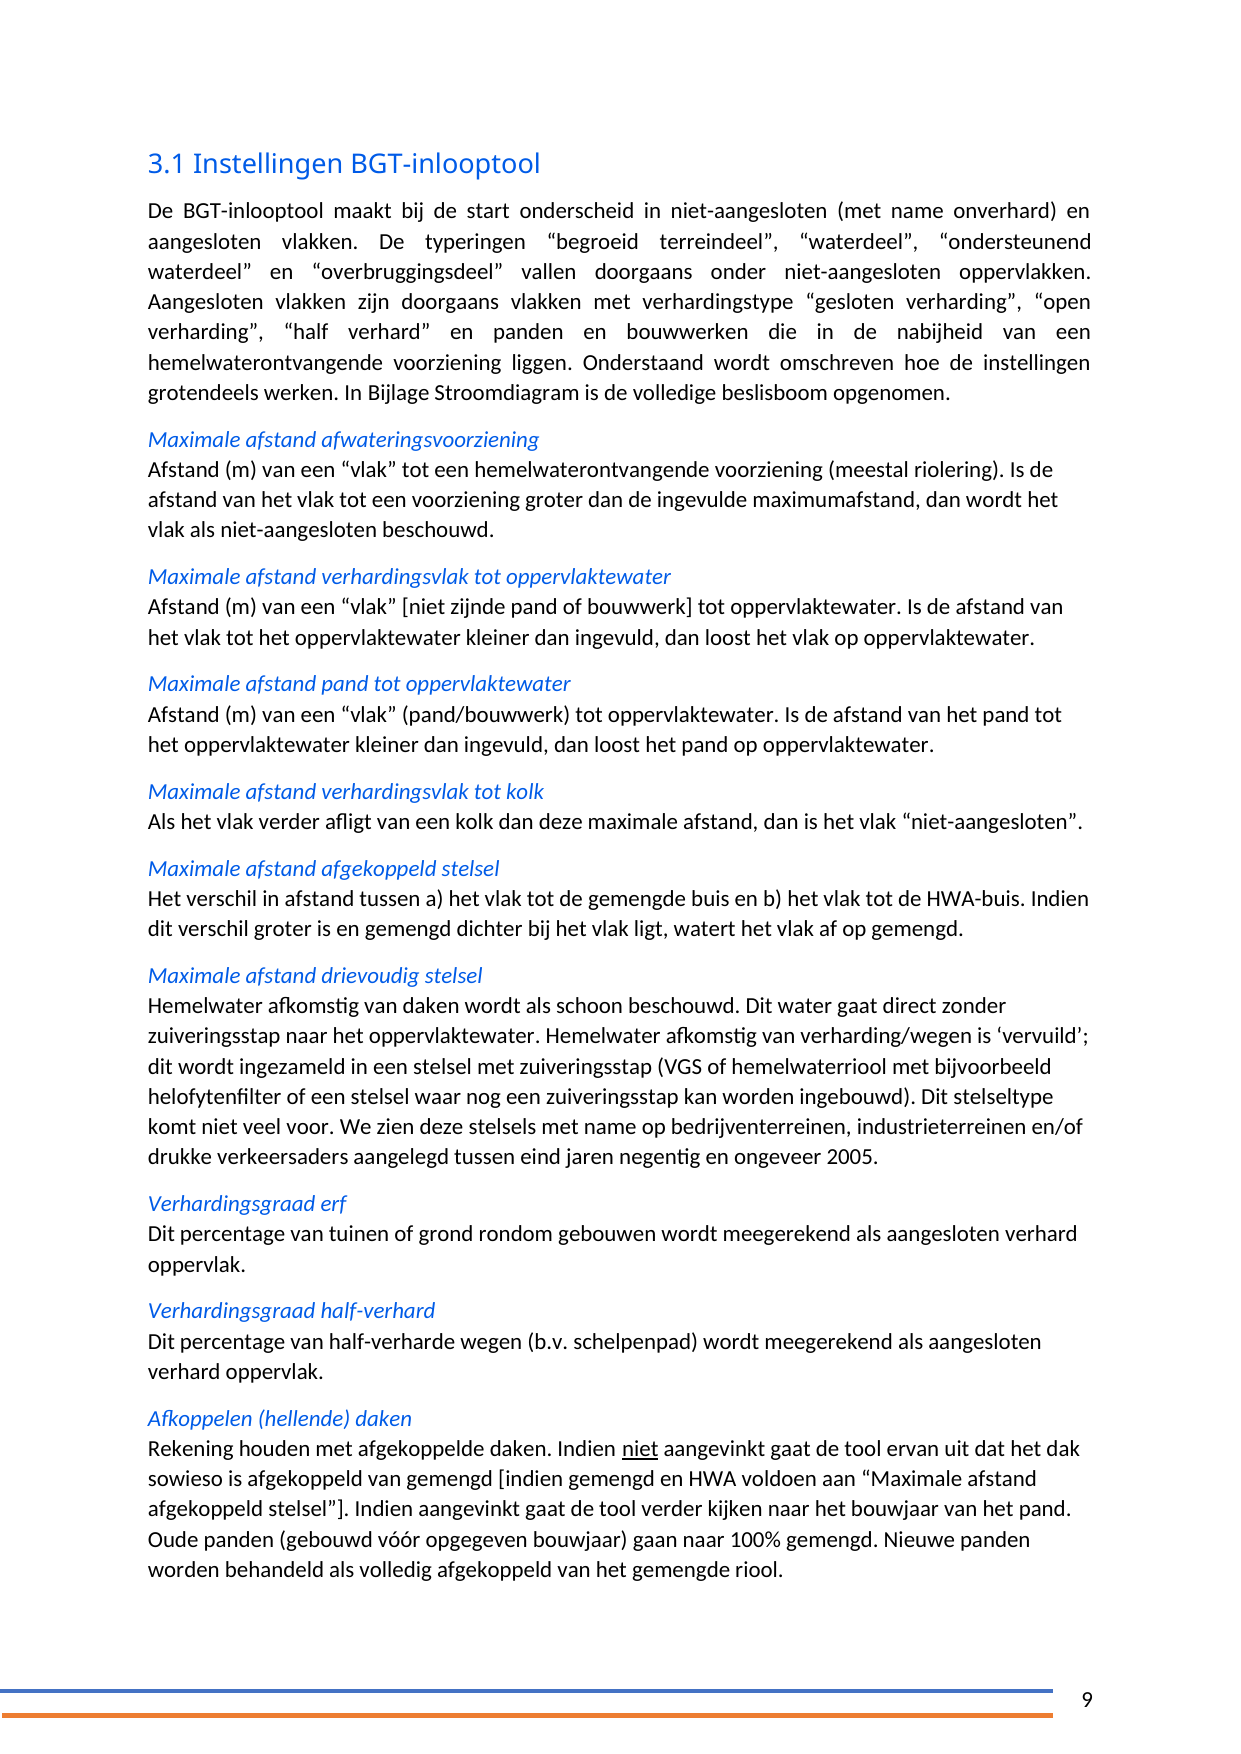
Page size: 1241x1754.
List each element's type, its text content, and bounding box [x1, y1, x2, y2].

text Maximale afstand afwateringsvoorziening Afstand (m) van een “vlak” tot een hemelwaterontvangende voorziening (meestal riolering). Is de afstand van het vlak tot een voorziening groter dan de ingevulde maximumafstand, dan wordt het vlak als niet-aangesloten beschouwd. [148, 425, 1092, 543]
text Maximale afstand pand tot oppervlaktewater Afstand (m) van een “vlak” (pand/bouwwerk) tot oppervlaktewater. Is de afstand van het pand tot het oppervlaktewater kleiner dan ingevuld, dan loost het pand op oppervlaktewater. [148, 669, 1092, 758]
text Afkoppelen (hellende) daken Rekening houden met afgekoppelde daken. Indien niet aangevinkt gaat de tool ervan uit dat het dak sowieso is afgekoppeld van gemengd [indien gemengd en HWA voldoen aan “Maximale afstand afgekoppeld stelsel”]. Indien aangevinkt gaat de tool verder kijken naar het bouwjaar van het pand. Oude panden (gebouwd vóór opgegeven bouwjaar) gaan naar 100% gemengd. Nieuwe panden worden behandeld als volledig afgekoppeld van het gemengde riool. [148, 1404, 1092, 1583]
text Maximale afstand verhardingsvlak tot oppervlaktewater Afstand (m) van een “vlak” [niet zijnde pand of bouwwerk] tot oppervlaktewater. Is de afstand van het vlak tot het oppervlaktewater kleiner dan ingevuld, dan loost het vlak op oppervlaktewater. [148, 562, 1092, 651]
text Maximale afstand afgekoppeld stelsel Het verschil in afstand tussen a) het vlak tot de gemengde buis en b) het vlak tot de HWA-buis. Indien dit verschil groter is en gemengd dichter bij het vlak ligt, watert het vlak af op gemengd. [148, 854, 1092, 942]
text De BGT-inlooptool maakt bij de start onderscheid in niet-aangesloten (met name onverhard) en aangesloten vlakken. De typeringen “begroeid terreindeel”, “waterdeel”, “ondersteunend waterdeel” en “overbruggingsdeel” vallen doorgaans onder niet-aangesloten oppervlakken. Aangesloten vlakken zijn doorgaans vlakken met verhardingstype “gesloten verharding”, “open verharding”, “half verhard” en panden en bouwwerken die in de nabijheid van een hemelwaterontvangende voorziening liggen. Onderstaand wordt omschreven hoe de instellingen grotendeels werken. In Bijlage Stroomdiagram is de volledige beslisboom opgenomen. [148, 197, 1092, 406]
text Verhardingsgraad half-verhard Dit percentage van half-verharde wegen (b.v. schelpenpad) wordt meegerekend als aangesloten verhard oppervlak. [148, 1297, 1092, 1385]
text Verhardingsgraad erf Dit percentage van tuinen of grond rondom gebouwen wordt meegerekend als aangesloten verhard oppervlak. [148, 1189, 1092, 1278]
text Maximale afstand drievoudig stelsel Hemelwater afkomstig van daken wordt als schoon beschouwd. Dit water gaat direct zonder zuiveringsstap naar het oppervlaktewater. Hemelwater afkomstig van verharding/wegen is ‘vervuild’; dit wordt ingezameld in een stelsel met zuiveringsstap (VGS of hemelwaterriool met bijvoorbeeld helofytenfilter of een stelsel waar nog een zuiveringsstap kan worden ingebouwd). Dit stelseltype komt niet veel voor. We zien deze stelsels met name op bedrijventerreinen, industrieterreinen en/of drukke verkeersaders aangelegd tussen eind jaren negentig en ongeveer 2005. [148, 961, 1092, 1170]
text Maximale afstand verhardingsvlak tot kolk Als het vlak verder afligt van een kolk dan deze maximale afstand, dan is het vlak “niet-aangesloten”. [148, 777, 1092, 835]
subtitle 3.1 Instellingen BGT-inlooptool [148, 144, 1092, 181]
